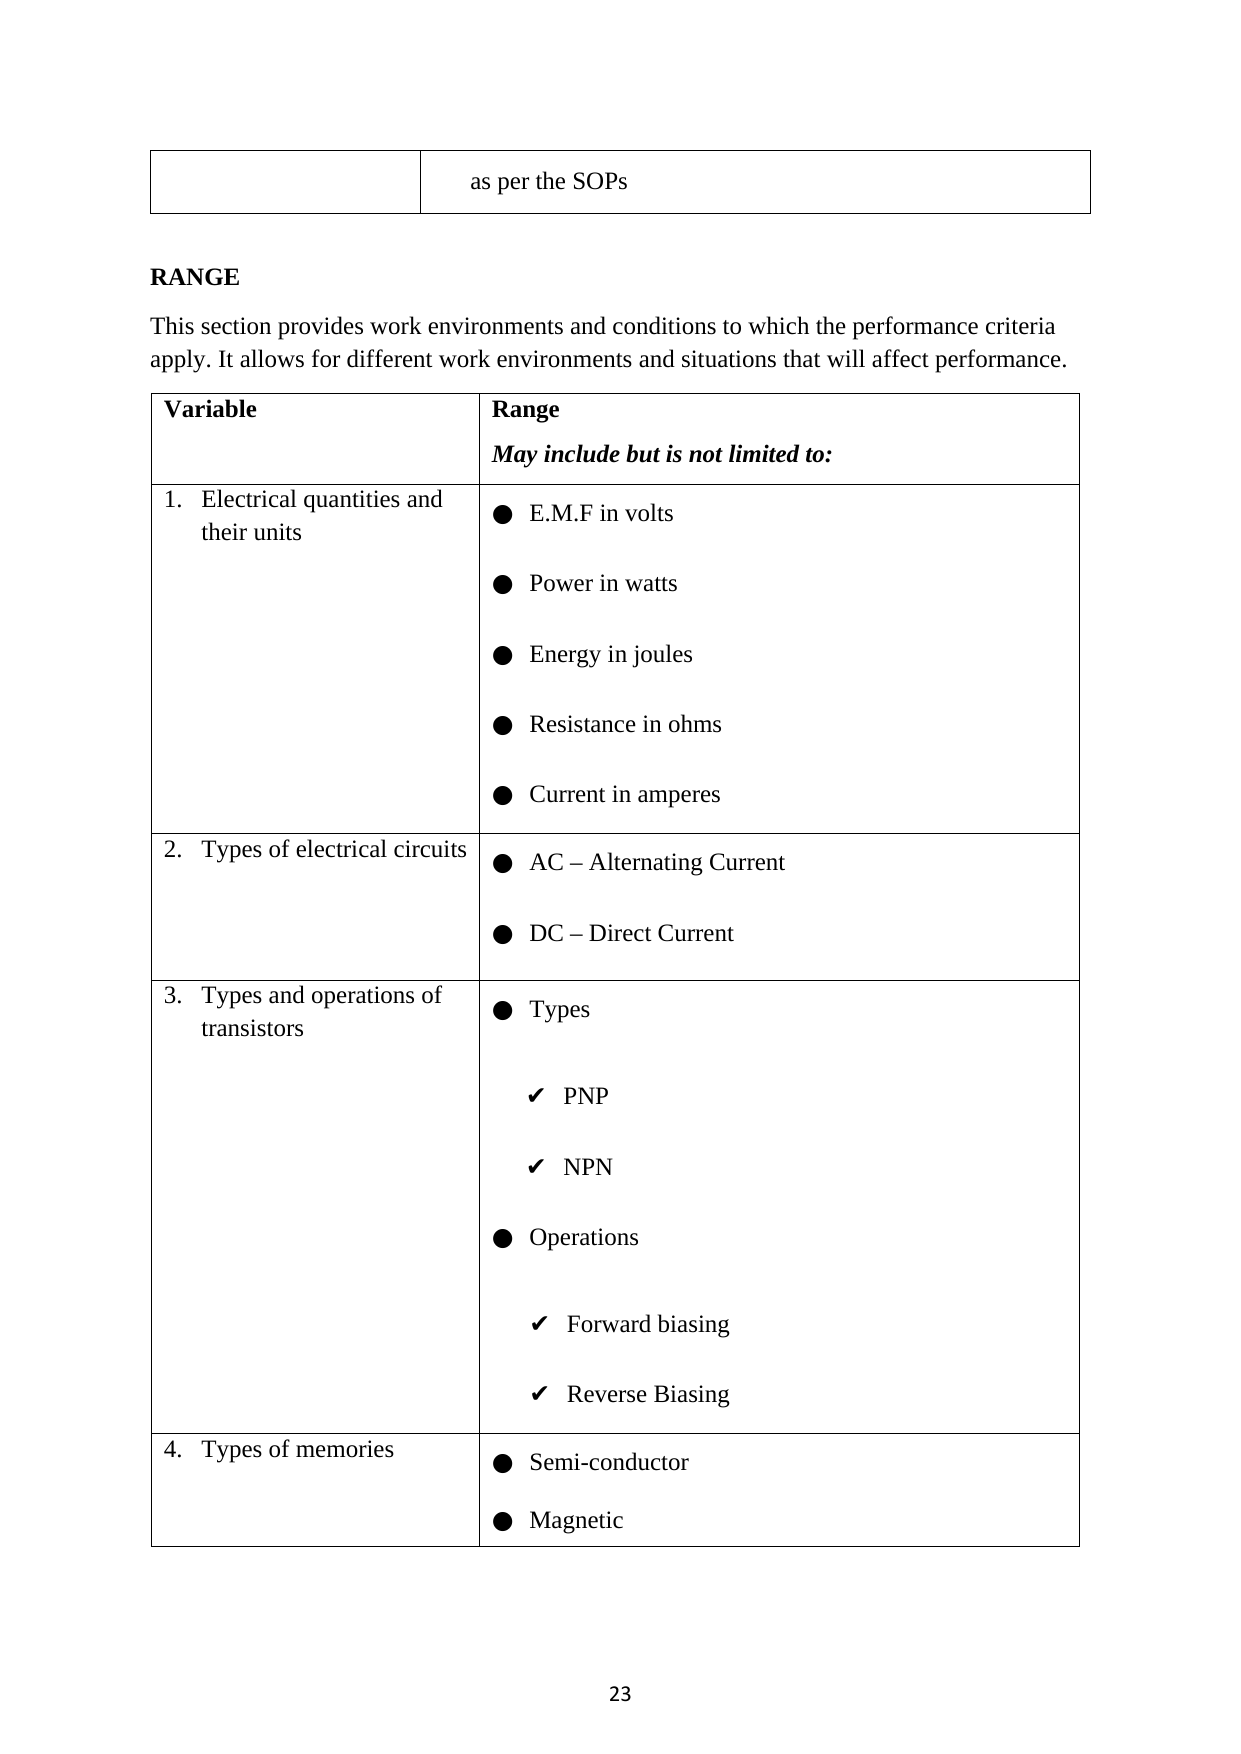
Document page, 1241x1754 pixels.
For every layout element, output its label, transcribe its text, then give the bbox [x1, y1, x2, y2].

table_cell Types PNP NPN Operations Forward biasing Reverse Biasing [480, 981, 1079, 1433]
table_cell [480, 1434, 1079, 1546]
table_cell AC – Alternating Current DC – Direct Current [480, 834, 1079, 979]
table_cell Types of electrical circuits [152, 834, 479, 979]
text This section provides work environments and conditions to which the performance criteria apply. It allows for different work environments and situations that will affect performance. [150, 311, 1090, 373]
table_cell Electrical quantities and their units [152, 485, 479, 833]
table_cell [421, 151, 1090, 213]
table_header Range May include but is not limited to: [480, 394, 1079, 483]
table_cell Types of memories [152, 1434, 479, 1546]
table_header Variable [152, 394, 479, 483]
table_cell Types and operations of transistors [152, 981, 479, 1433]
table_cell E.M.F in volts Power in watts Energy in joules Resistance in ohms Current in amperes [480, 485, 1079, 833]
text RANGE [150, 262, 1090, 291]
